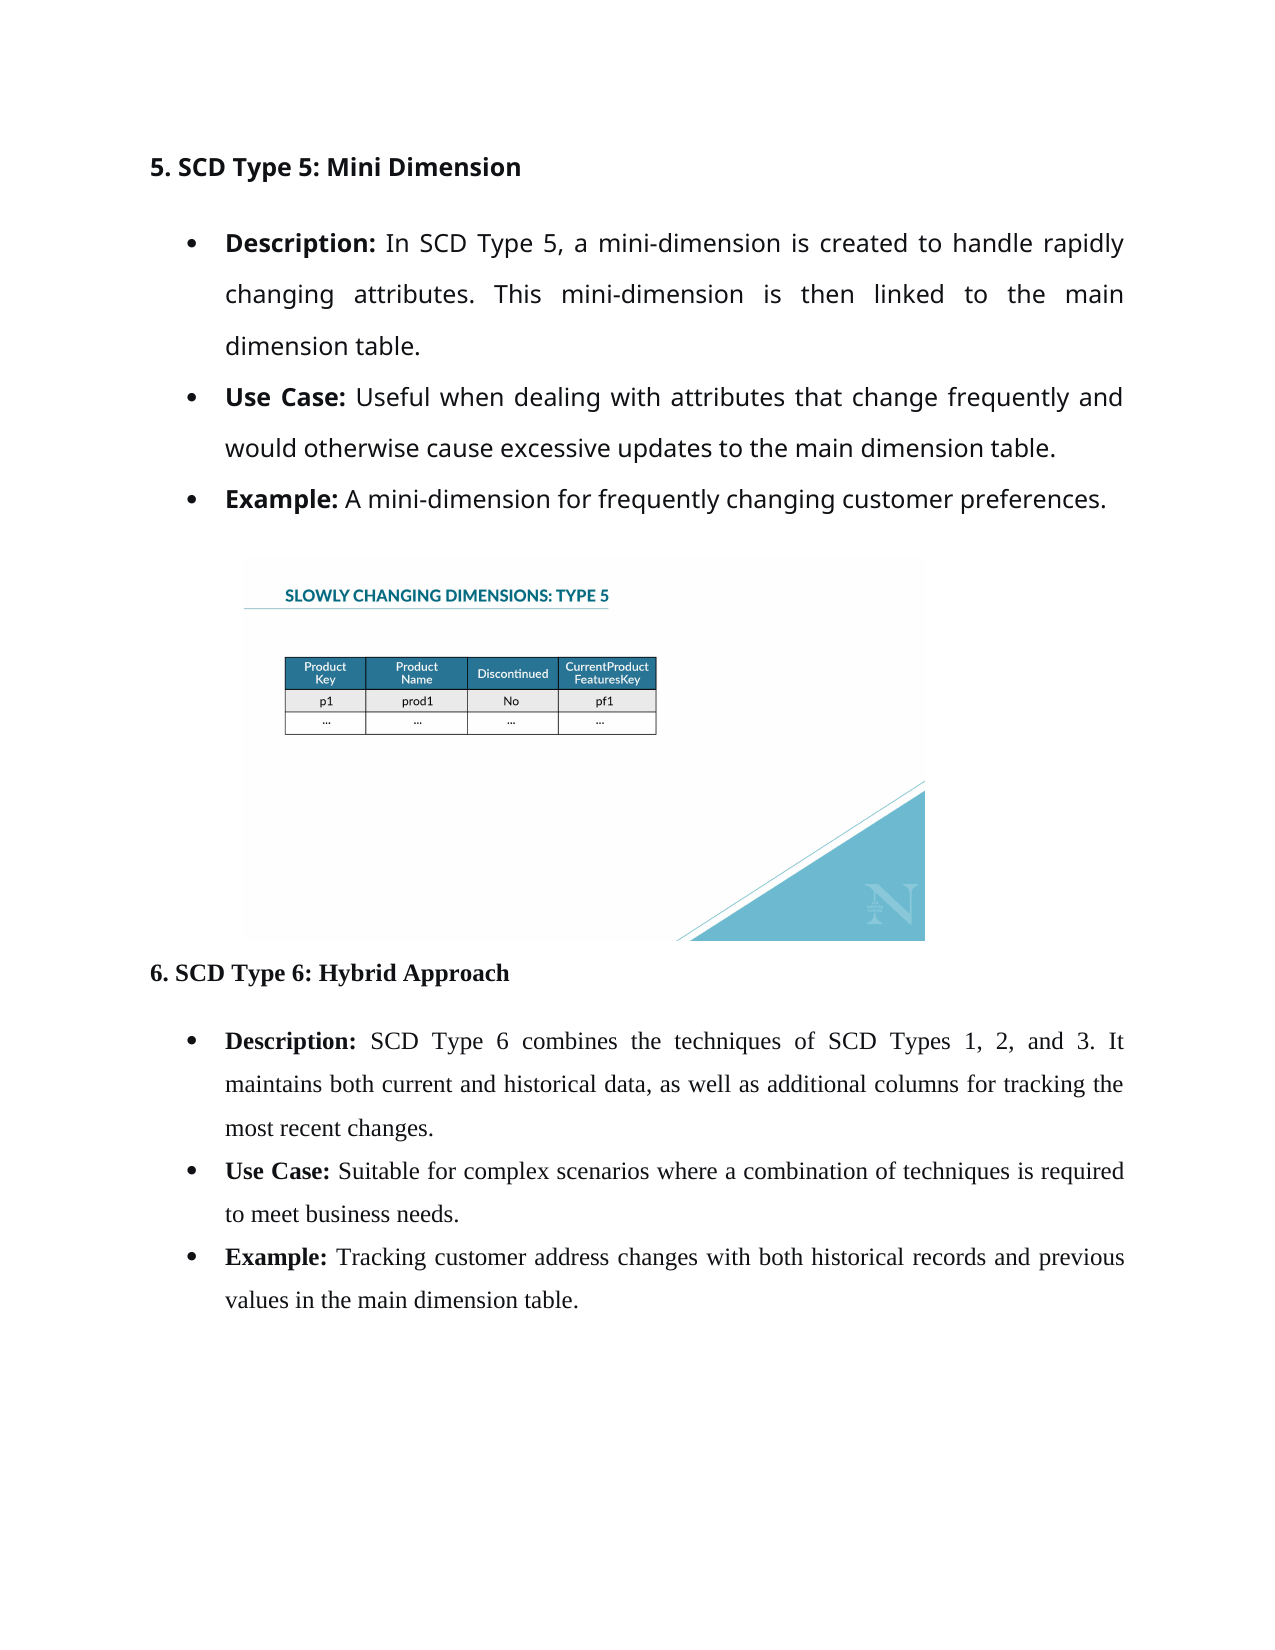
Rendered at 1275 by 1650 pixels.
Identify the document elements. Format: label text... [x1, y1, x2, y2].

list Use Case: Useful when dealing with attributes that change frequently and would otherwise cause excessive updates to the main dimension table. [187, 379, 1125, 464]
text 5. SCD Type 5: Mini Dimension [150, 150, 1125, 184]
list Example: A mini-dimension for frequently changing customer preferences. [187, 481, 1125, 515]
list Description: SCD Type 6 combines the techniques of SCD Types 1, 2, and 3. It maintains both current and historical data, as well as additional columns for tracking the most recent changes. [187, 1026, 1125, 1141]
text 6. SCD Type 6: Hybrid Approach [150, 958, 1125, 987]
list Description: In SCD Type 5, a mini-dimension is created to handle rapidly changing attributes. This mini-dimension is then linked to the main dimension table. [187, 226, 1125, 362]
list Use Case: Suitable for complex scenarios where a combination of techniques is required to meet business needs. [187, 1156, 1125, 1228]
list Example: Tracking customer address changes with both historical records and previous values in the main dimension table. [187, 1242, 1125, 1314]
